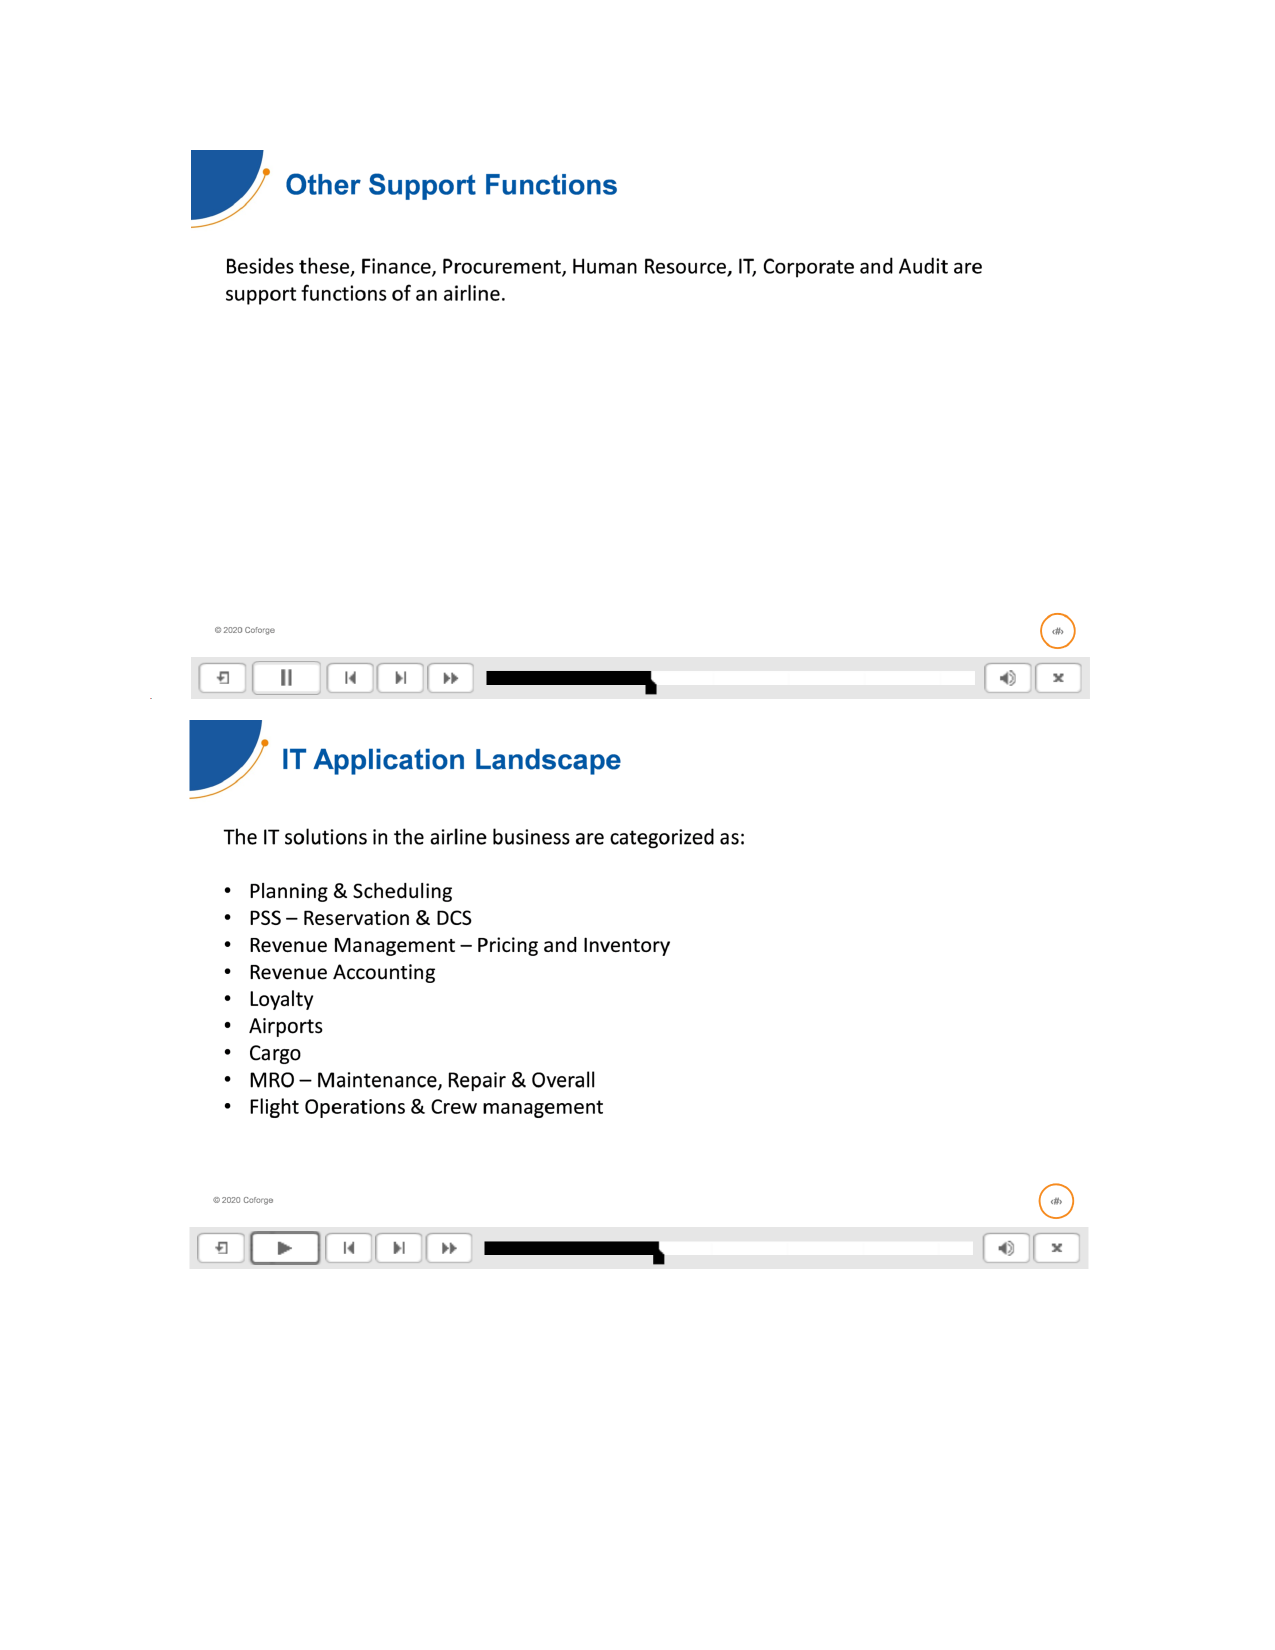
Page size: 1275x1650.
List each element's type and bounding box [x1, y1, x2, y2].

picture [150, 720, 1125, 1269]
picture [150, 150, 1125, 699]
